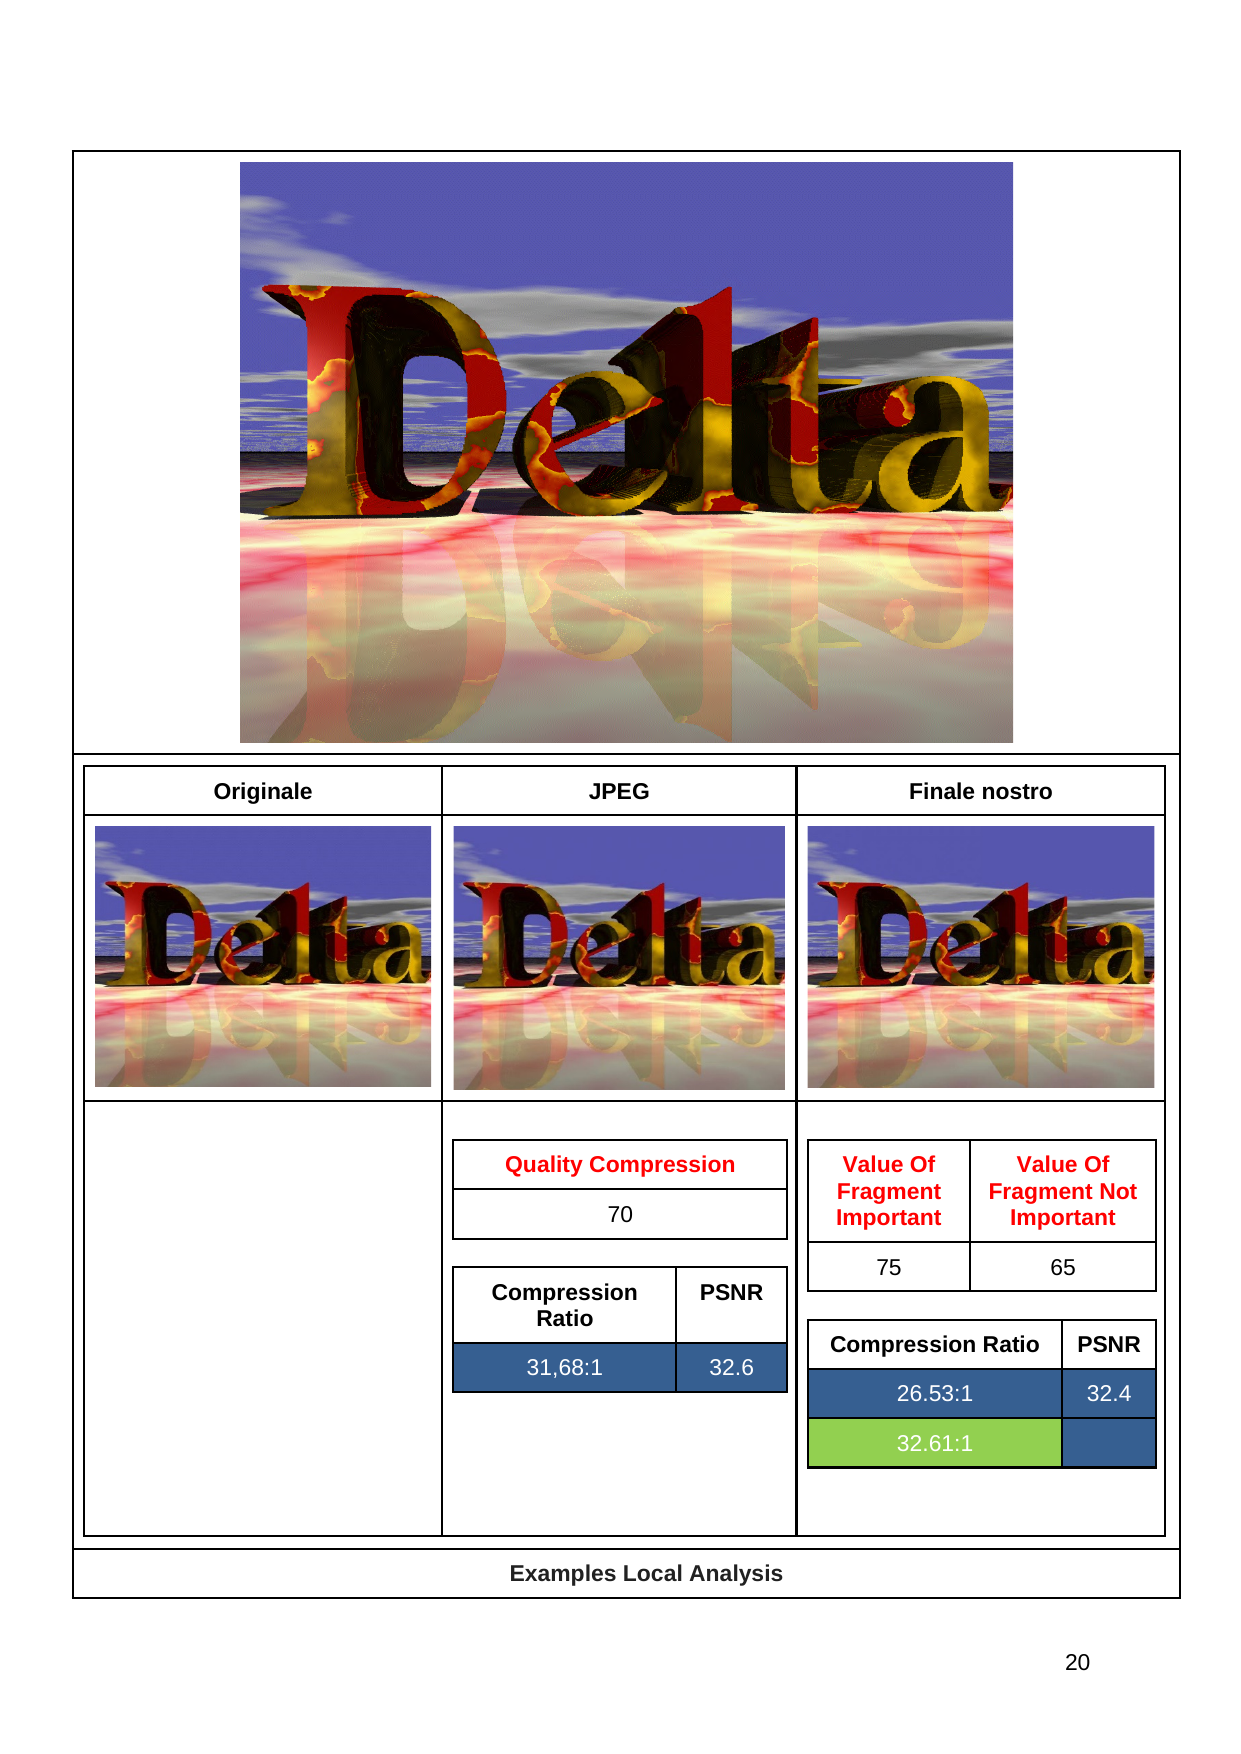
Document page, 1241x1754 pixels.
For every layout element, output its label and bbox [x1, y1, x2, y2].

table_cell [74, 152, 1179, 753]
table_cell [74, 755, 1179, 1548]
picture [453, 826, 785, 1090]
picture [95, 826, 432, 1087]
picture [240, 162, 1014, 743]
picture [807, 826, 1155, 1088]
table_cell [74, 1550, 1179, 1597]
